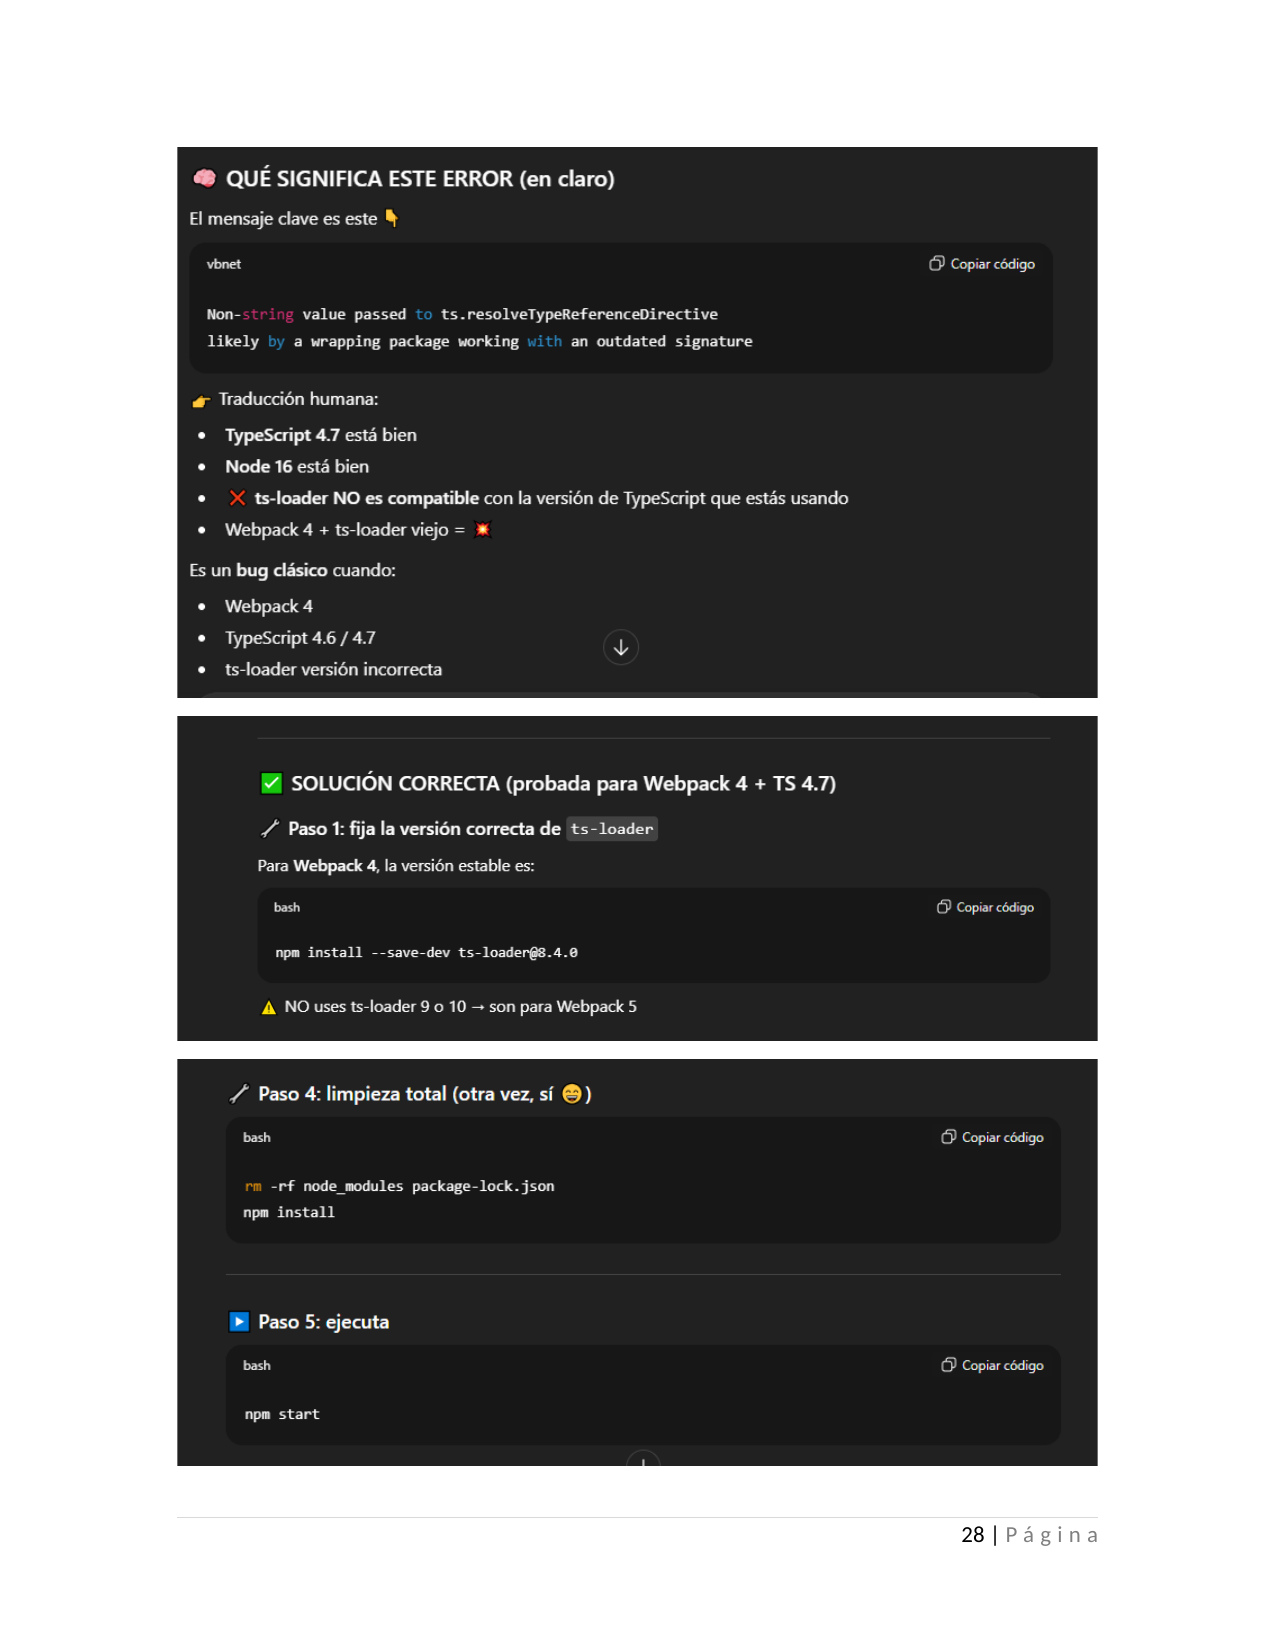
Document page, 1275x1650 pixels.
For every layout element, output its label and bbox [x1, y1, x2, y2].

picture [177, 1059, 1098, 1466]
picture [177, 716, 1098, 1041]
picture [177, 147, 1098, 698]
